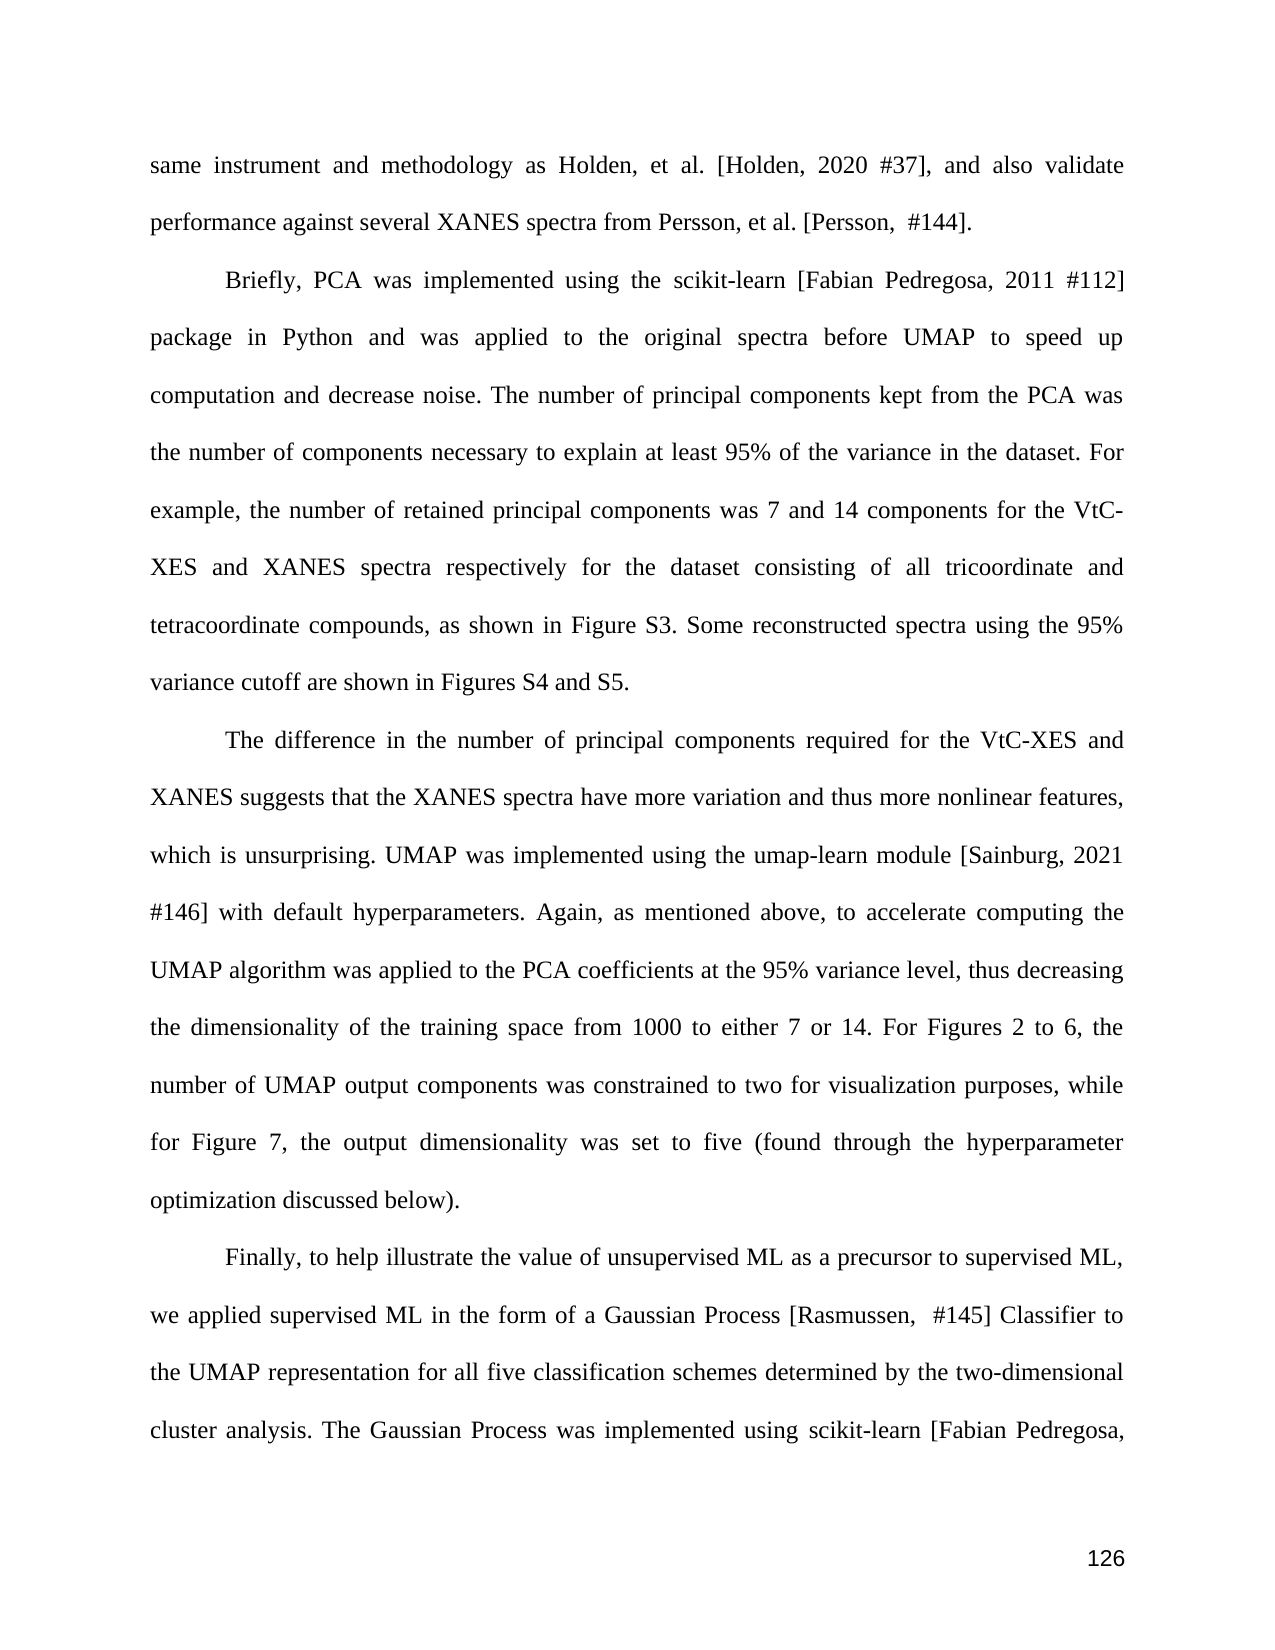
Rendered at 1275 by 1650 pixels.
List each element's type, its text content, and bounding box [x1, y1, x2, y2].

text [150, 1242, 1125, 1444]
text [150, 150, 1125, 236]
text Briefly, PCA was implemented using the scikit-learn [Fabian Pedregosa, 2011 #112] package in Python and was applied to the original spectra before UMAP to speed up computation and decrease noise. The number of principal components kept from the PCA was the number of components necessary to explain at least 95% of the variance in the dataset. For example, the number of retained principal components was 7 and 14 components for the VtC-XES and XANES spectra respectively for the dataset consisting of all tricoordinate and tetracoordinate compounds, as shown in Figure S3. Some reconstructed spectra using the 95% variance cutoff are shown in Figures S4 and S5. [150, 265, 1125, 696]
text The difference in the number of principal components required for the VtC-XES and XANES suggests that the XANES spectra have more variation and thus more nonlinear features, which is unsurprising. UMAP was implemented using the umap-learn module [Sainburg, 2021 #146] with default hyperparameters. Again, as mentioned above, to accelerate computing the UMAP algorithm was applied to the PCA coefficients at the 95% variance level, thus decreasing the dimensionality of the training space from 1000 to either 7 or 14. For Figures 2 to 6, the number of UMAP output components was constrained to two for visualization purposes, while for Figure 7, the output dimensionality was set to five (found through the hyperparameter optimization discussed below). [150, 725, 1125, 1214]
